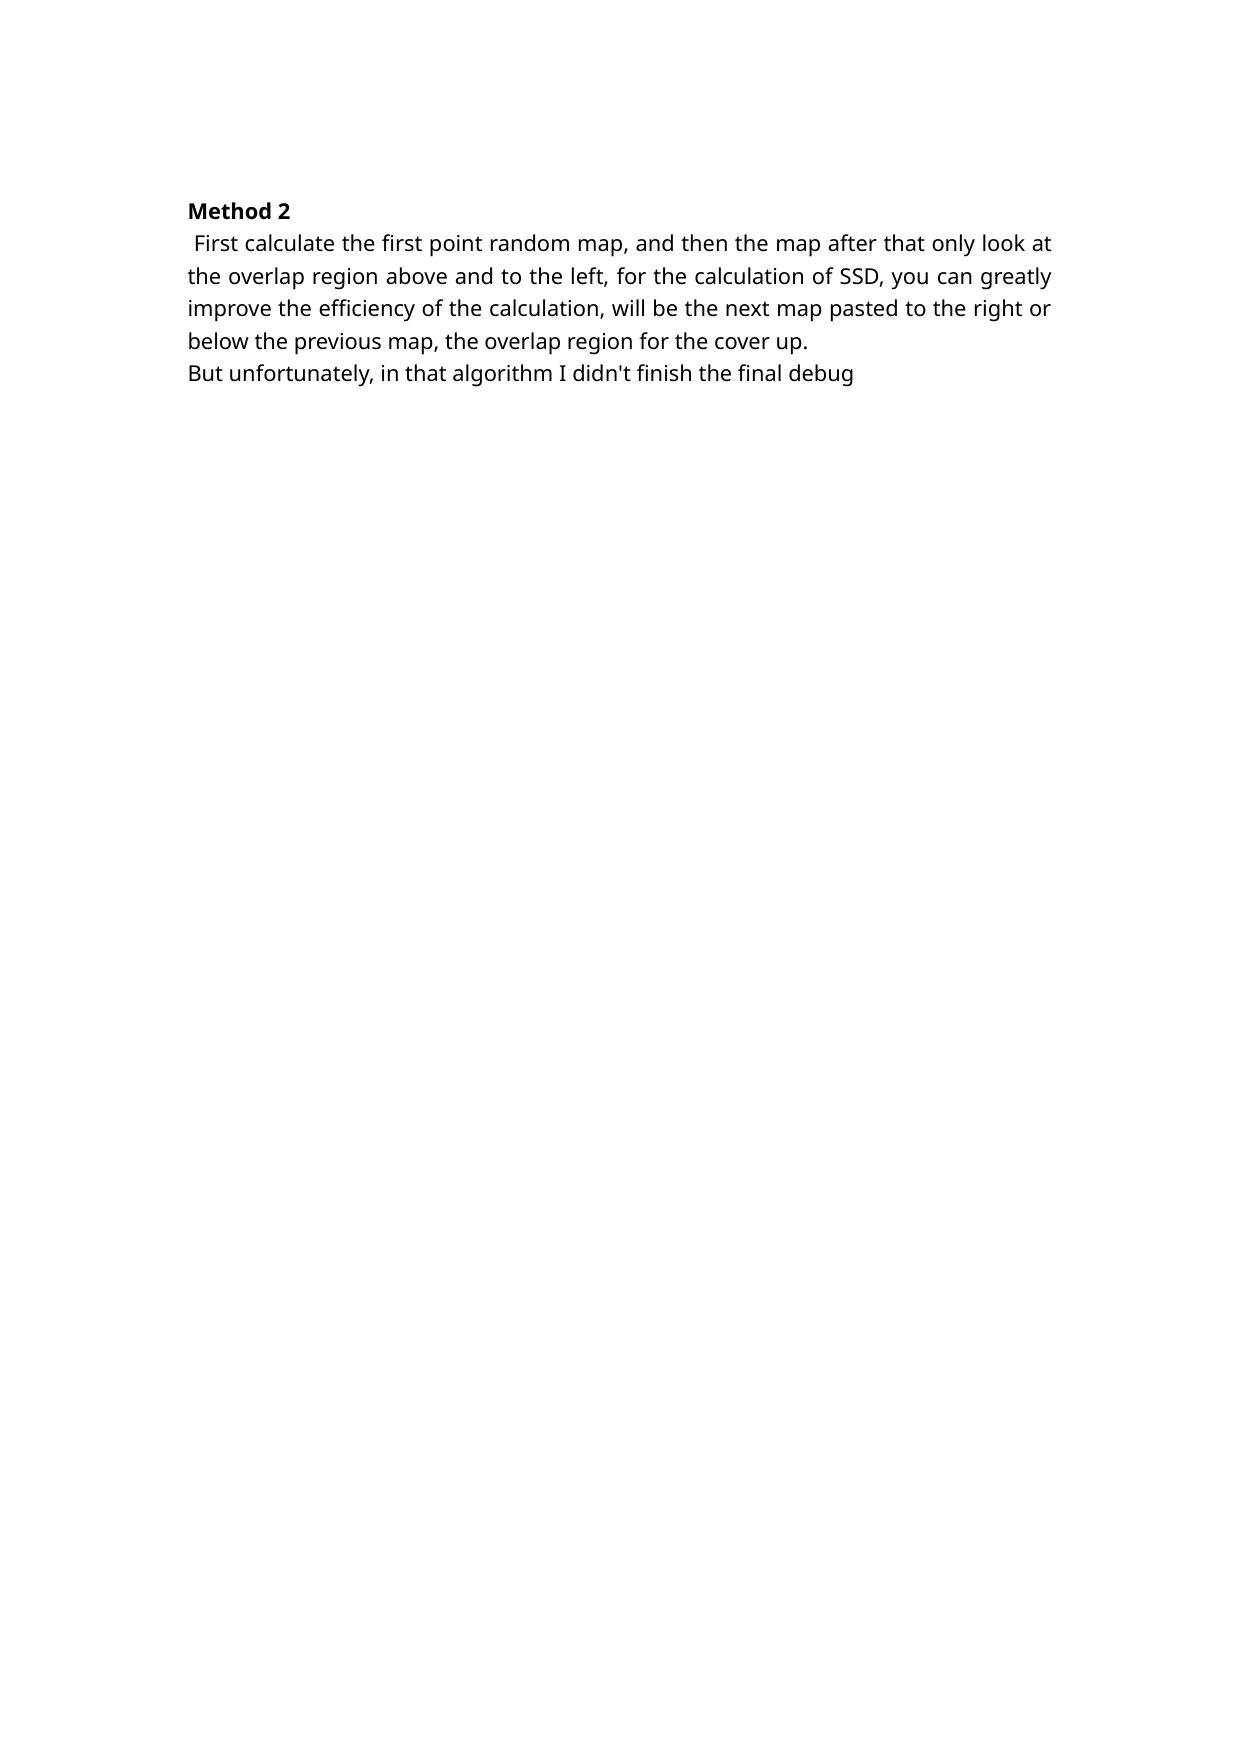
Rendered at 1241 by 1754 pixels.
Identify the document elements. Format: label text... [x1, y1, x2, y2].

text First calculate the first point random map, and then the map after that only look at the overlap region above and to the left, for the calculation of SSD, you can greatly improve the efficiency of the calculation, will be the next map pasted to the right or below the previous map, the overlap region for the cover up. [187, 227, 1053, 357]
text Method 2 [187, 194, 1053, 227]
text But unfortunately, in that algorithm I didn't finish the final debug [187, 357, 1053, 389]
